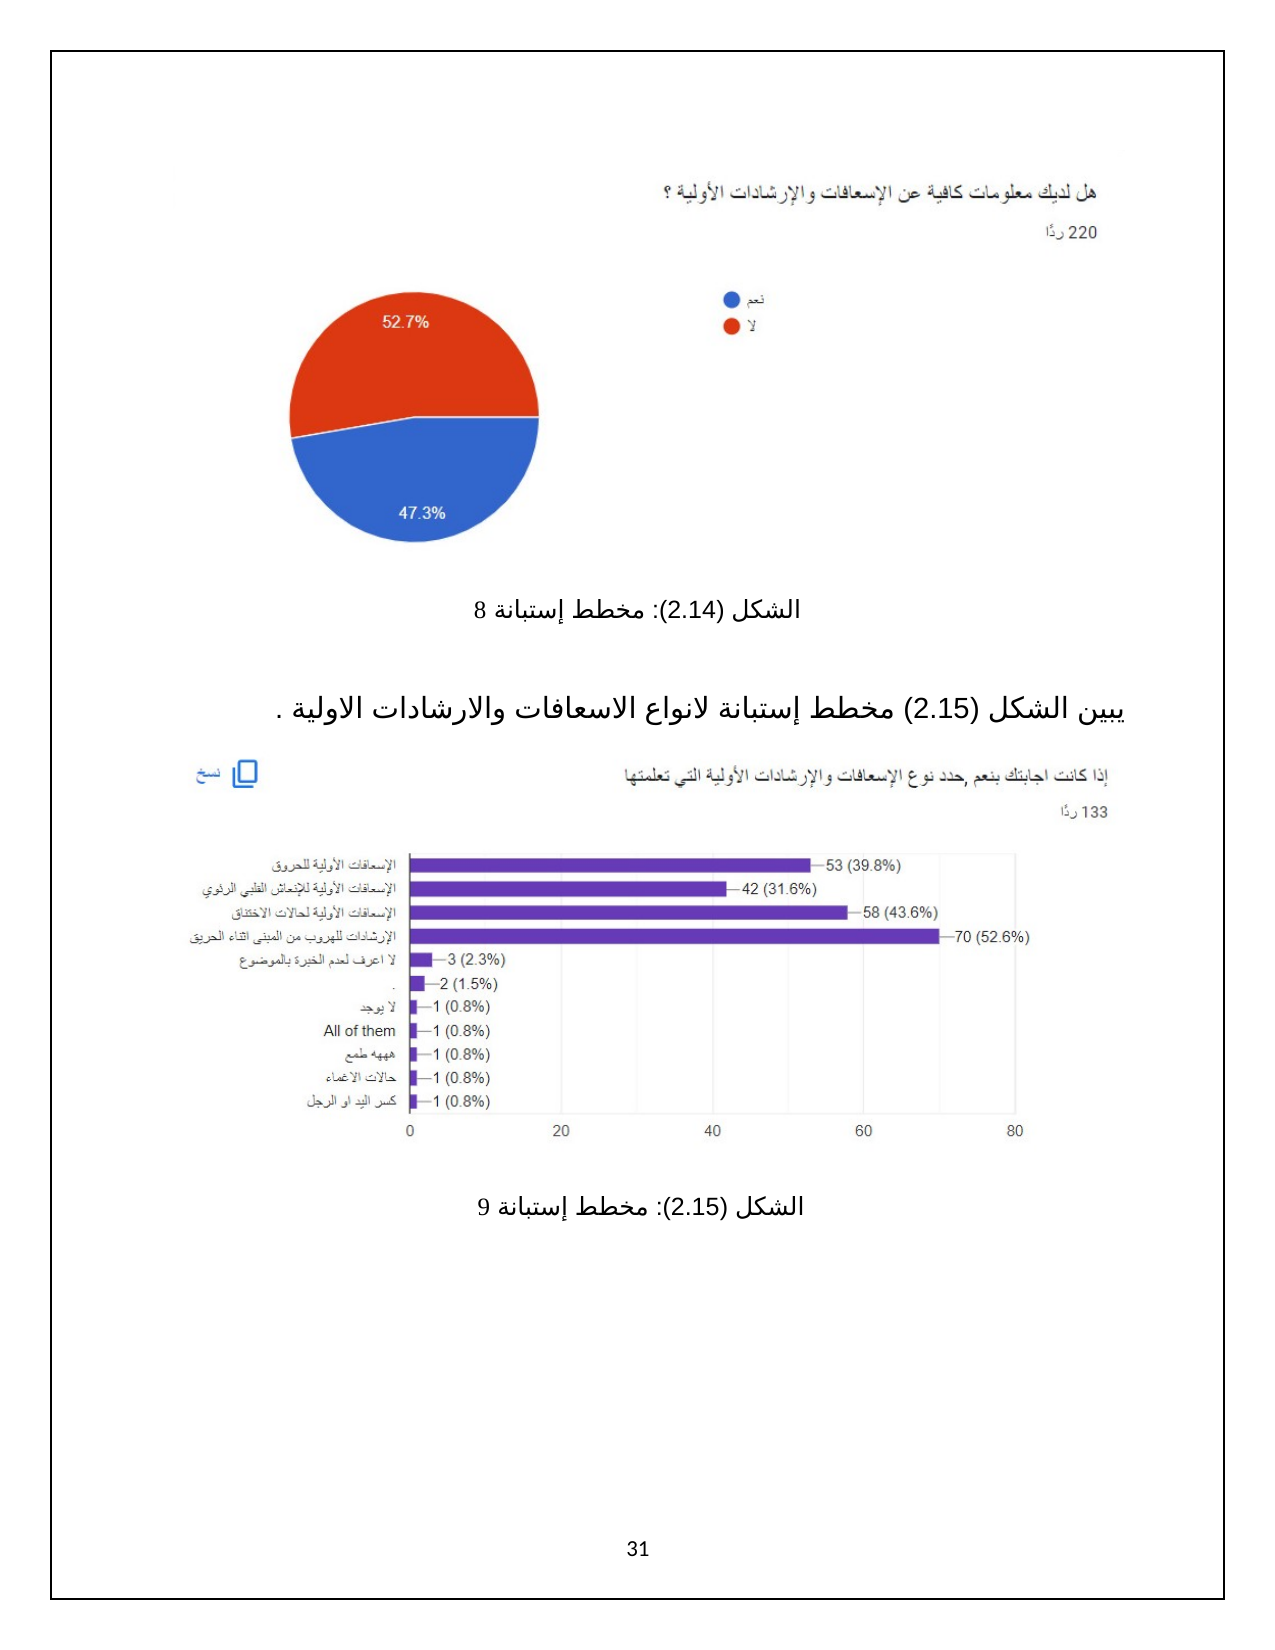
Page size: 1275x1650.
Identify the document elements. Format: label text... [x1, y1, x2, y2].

text يبين الشكل (2.15) مخطط إستبانة لانواع الاسعافات والارشادات الاولية . [150, 691, 1125, 724]
text الشكل (2.15): مخطط إستبانة 9 [150, 1192, 1125, 1221]
text الشكل (2.14): مخطط إستبانة 8 [150, 595, 1125, 624]
picture [172, 150, 1125, 577]
picture [172, 743, 1125, 1174]
